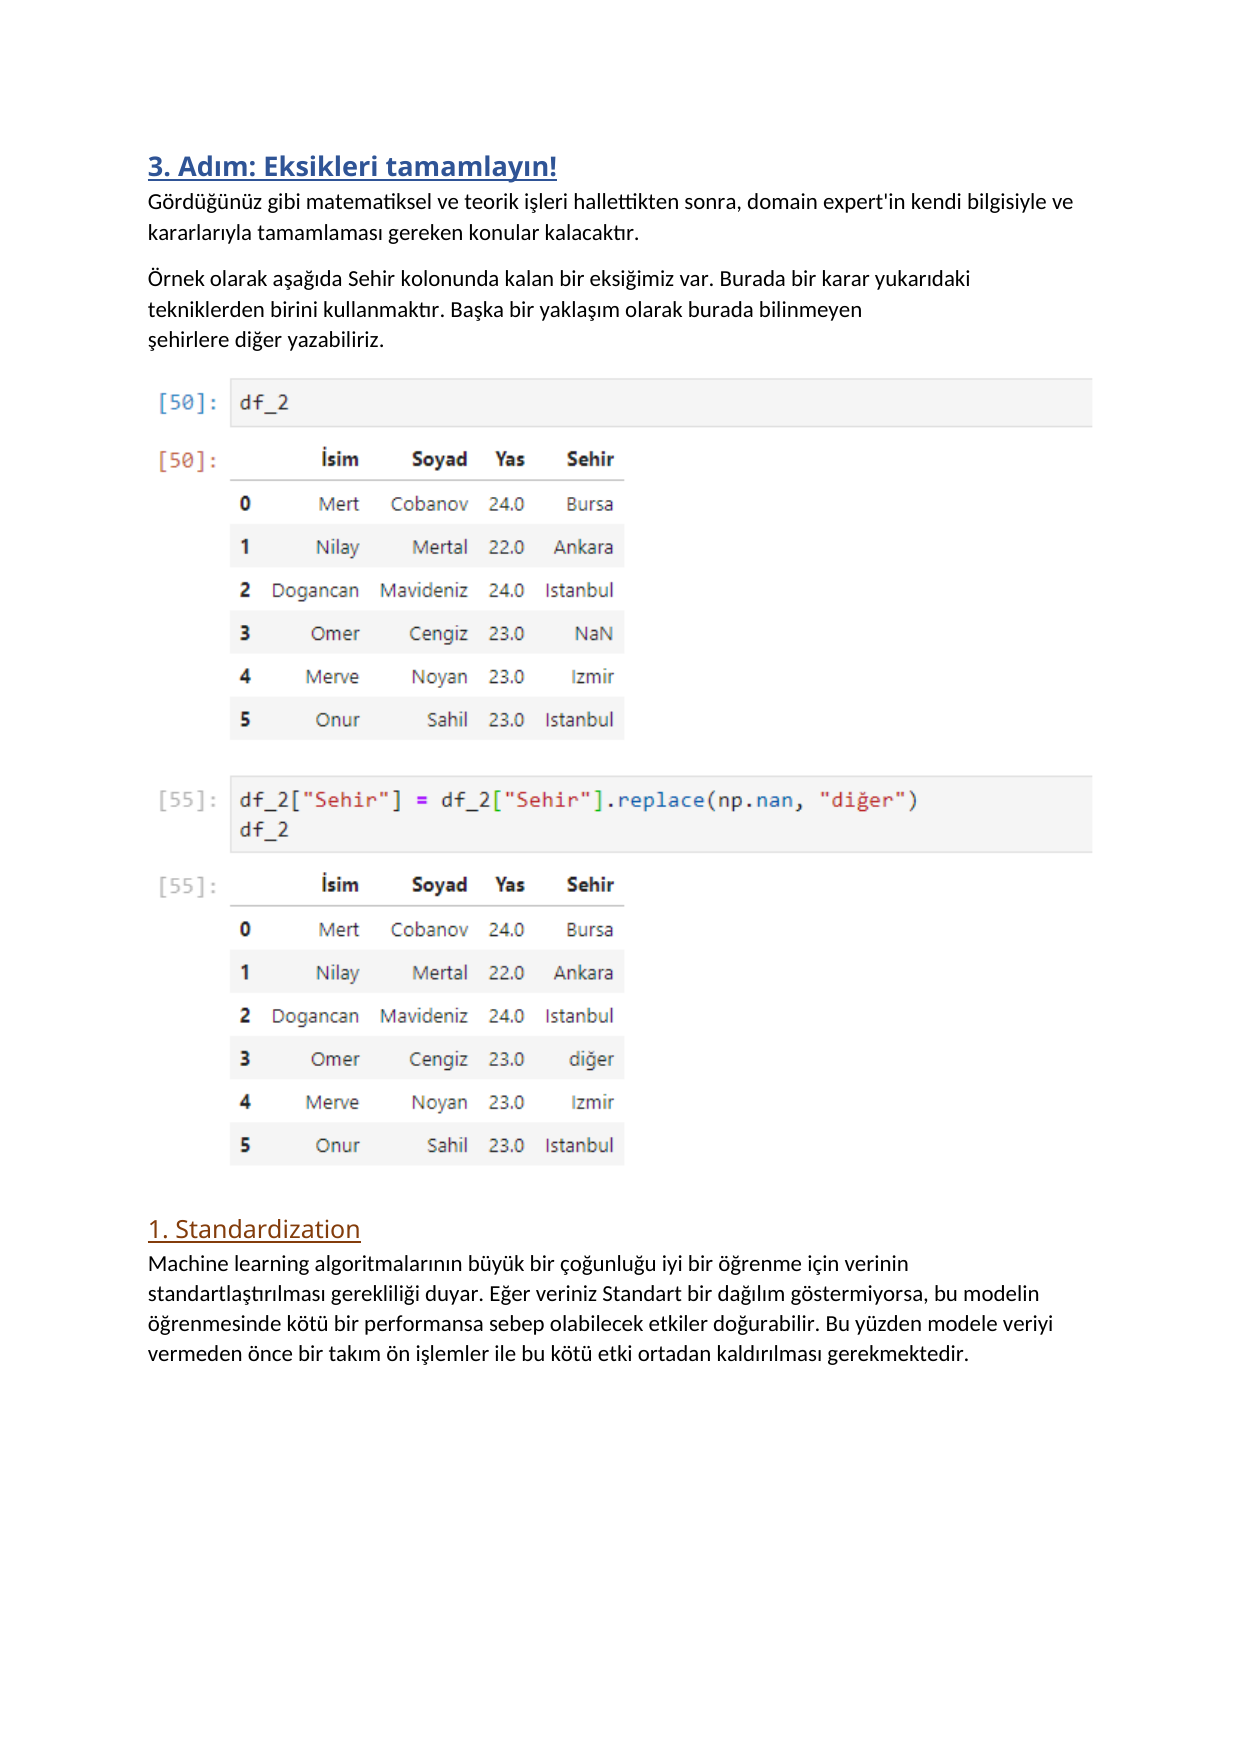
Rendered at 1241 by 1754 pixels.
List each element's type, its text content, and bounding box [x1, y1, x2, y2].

subtitle 3. Adım: Eksikleri tamamlayın! [148, 148, 1093, 184]
subtitle 1. Standardization [148, 1212, 1093, 1246]
text Örnek olarak aşağıda Sehir kolonunda kalan bir eksiğimiz var. Burada bir karar yukarıdaki tekniklerden birini kullanmaktır. Başka bir yaklaşım olarak burada bilinmeyen şehirlere diğer yazabiliriz. [148, 264, 1093, 353]
text Machine learning algoritmalarının büyük bir çoğunluğu iyi bir öğrenme için verinin standartlaştırılması gerekliliği duyar. Eğer veriniz Standart bir dağılım göstermiyorsa, bu modelin öğrenmesinde kötü bir performansa sebep olabilecek etkiler doğurabilir. Bu yüzden modele veriyi vermeden önce bir takım ön işlemler ile bu kötü etki ortadan kaldırılması gerekmektedir. [148, 1249, 1093, 1367]
picture [147, 371, 1093, 1194]
text Gördüğünüz gibi matematiksel ve teorik işleri hallettikten sonra, domain expert'in kendi bilgisiyle ve kararlarıyla tamamlaması gereken konular kalacaktır. [148, 187, 1093, 246]
